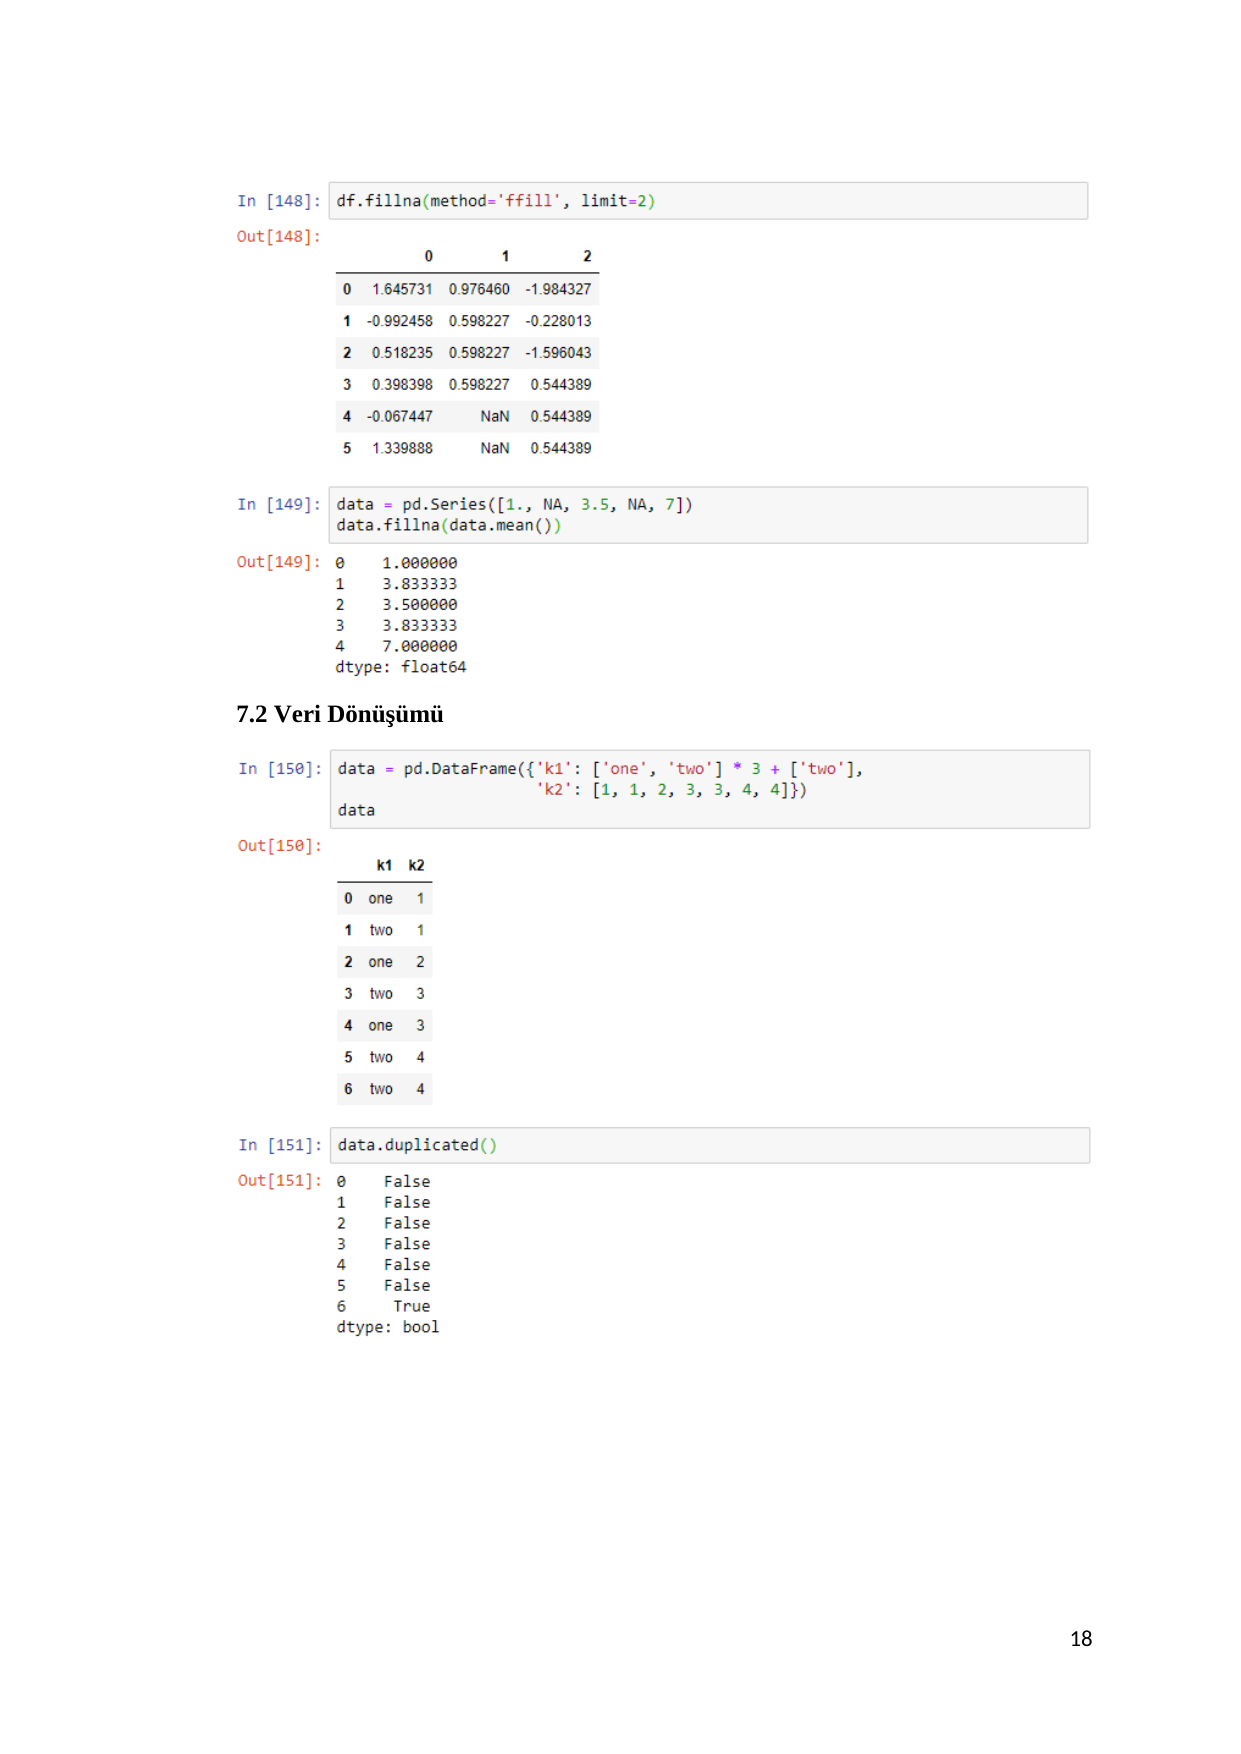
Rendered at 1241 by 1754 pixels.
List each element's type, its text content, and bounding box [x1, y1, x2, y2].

picture [236, 177, 1091, 681]
text 7.2 Veri Dönüşümü [236, 699, 1092, 728]
picture [236, 746, 1093, 1341]
